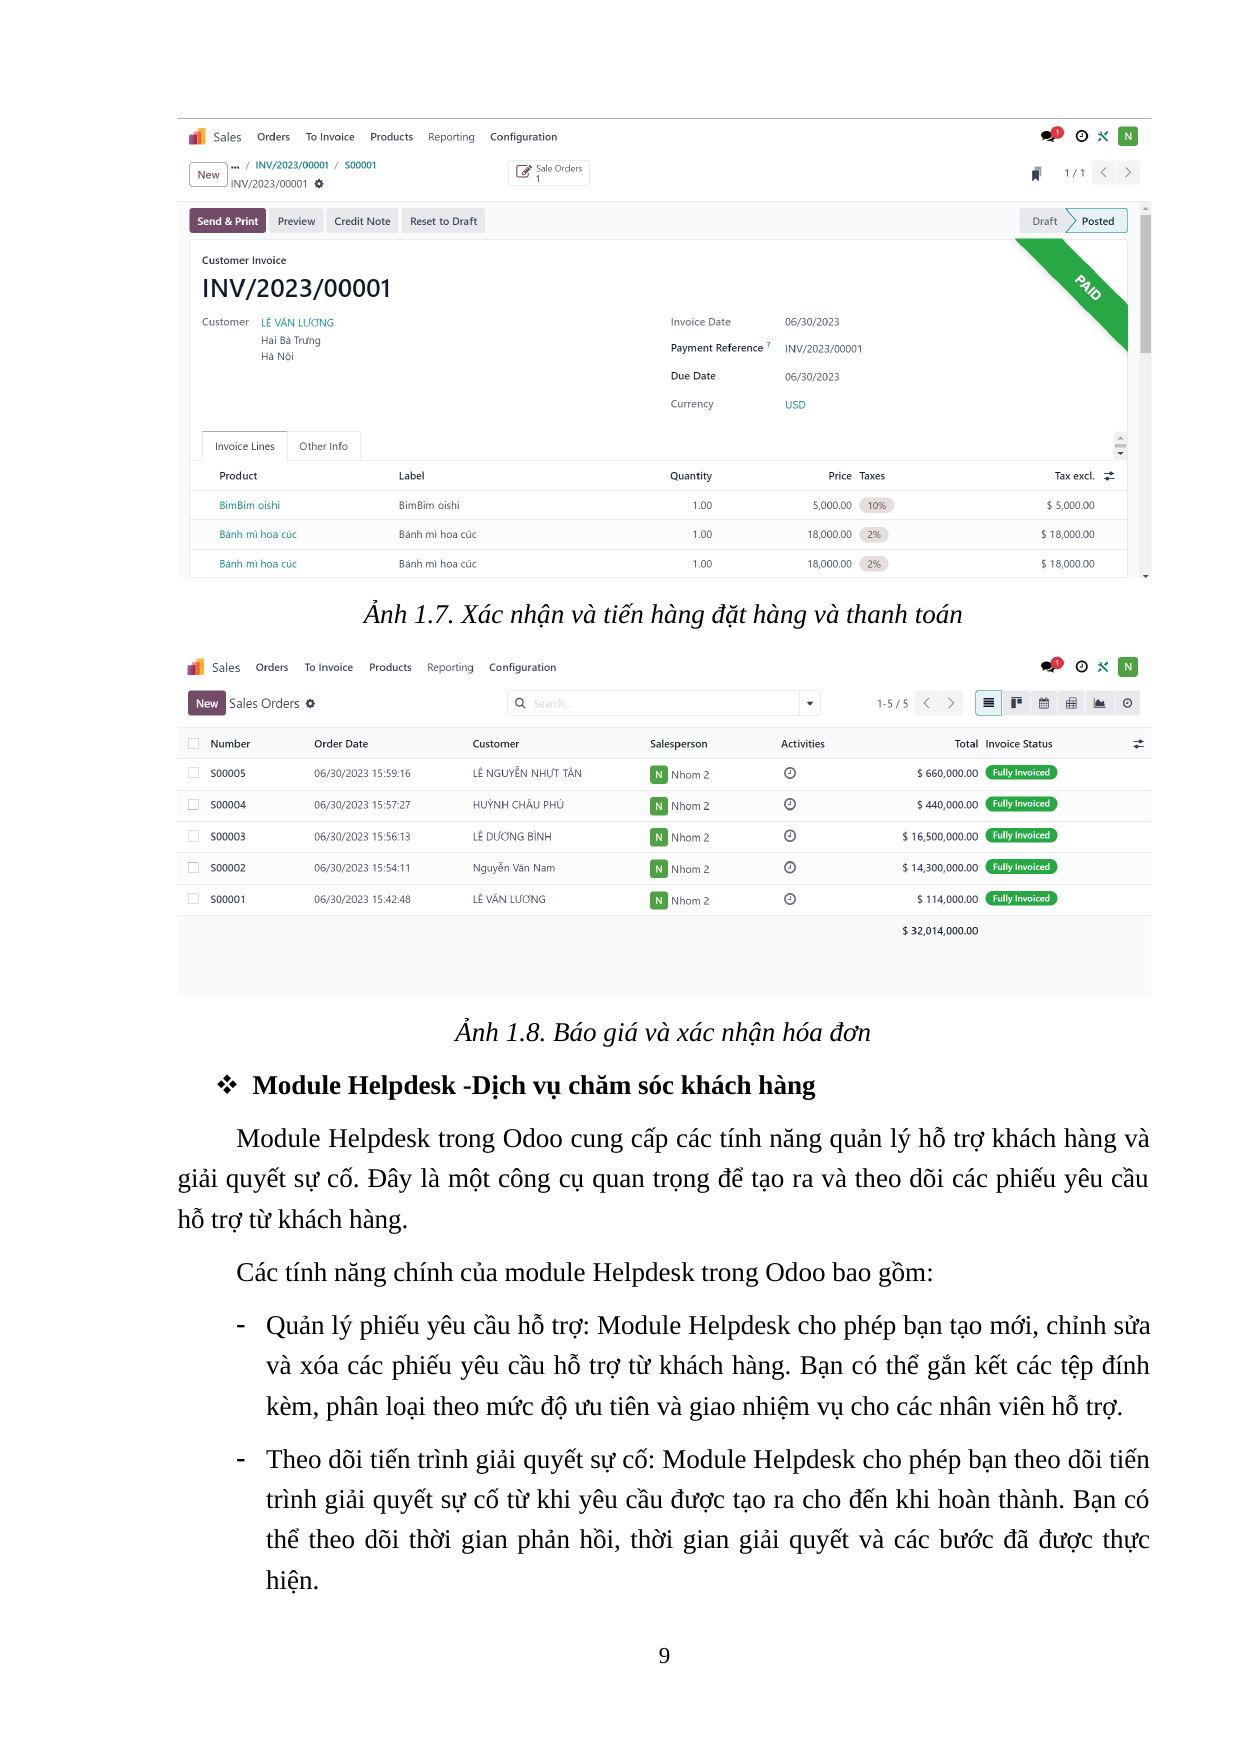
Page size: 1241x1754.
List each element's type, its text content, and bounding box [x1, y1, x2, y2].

text Ảnh 1.8. Báo giá và xác nhận hóa đơn [177, 1016, 1152, 1047]
text Quản lý phiếu yêu cầu hỗ trợ: Module Helpdesk cho phép bạn tạo mới, chỉnh sửa và xóa các phiếu yêu cầu hỗ trợ từ khách hàng. Bạn có thể gắn kết các tệp đính kèm, phân loại theo mức độ ưu tiên và giao nhiệm vụ cho các nhân viên hỗ trợ. [236, 1309, 1152, 1421]
text Module Helpdesk trong Odoo cung cấp các tính năng quản lý hỗ trợ khách hàng và giải quyết sự cố. Đây là một công cụ quan trọng để tạo ra và theo dõi các phiếu yêu cầu hỗ trợ từ khách hàng. [177, 1122, 1152, 1234]
text Các tính năng chính của module Helpdesk trong Odoo bao gồm: [177, 1256, 1152, 1287]
picture [177, 118, 1152, 578]
text Ảnh 1.7. Xác nhận và tiến hàng đặt hàng và thanh toán [177, 598, 1152, 629]
text Theo dõi tiến trình giải quyết sự cố: Module Helpdesk cho phép bạn theo dõi tiến trình giải quyết sự cố từ khi yêu cầu được tạo ra cho đến khi hoàn thành. Bạn có thể theo dõi thời gian phản hồi, thời gian giải quyết và các bước đã được thực hiện. [236, 1443, 1152, 1595]
text Module Helpdesk -Dịch vụ chăm sóc khách hàng [215, 1069, 1152, 1100]
picture [177, 650, 1152, 996]
